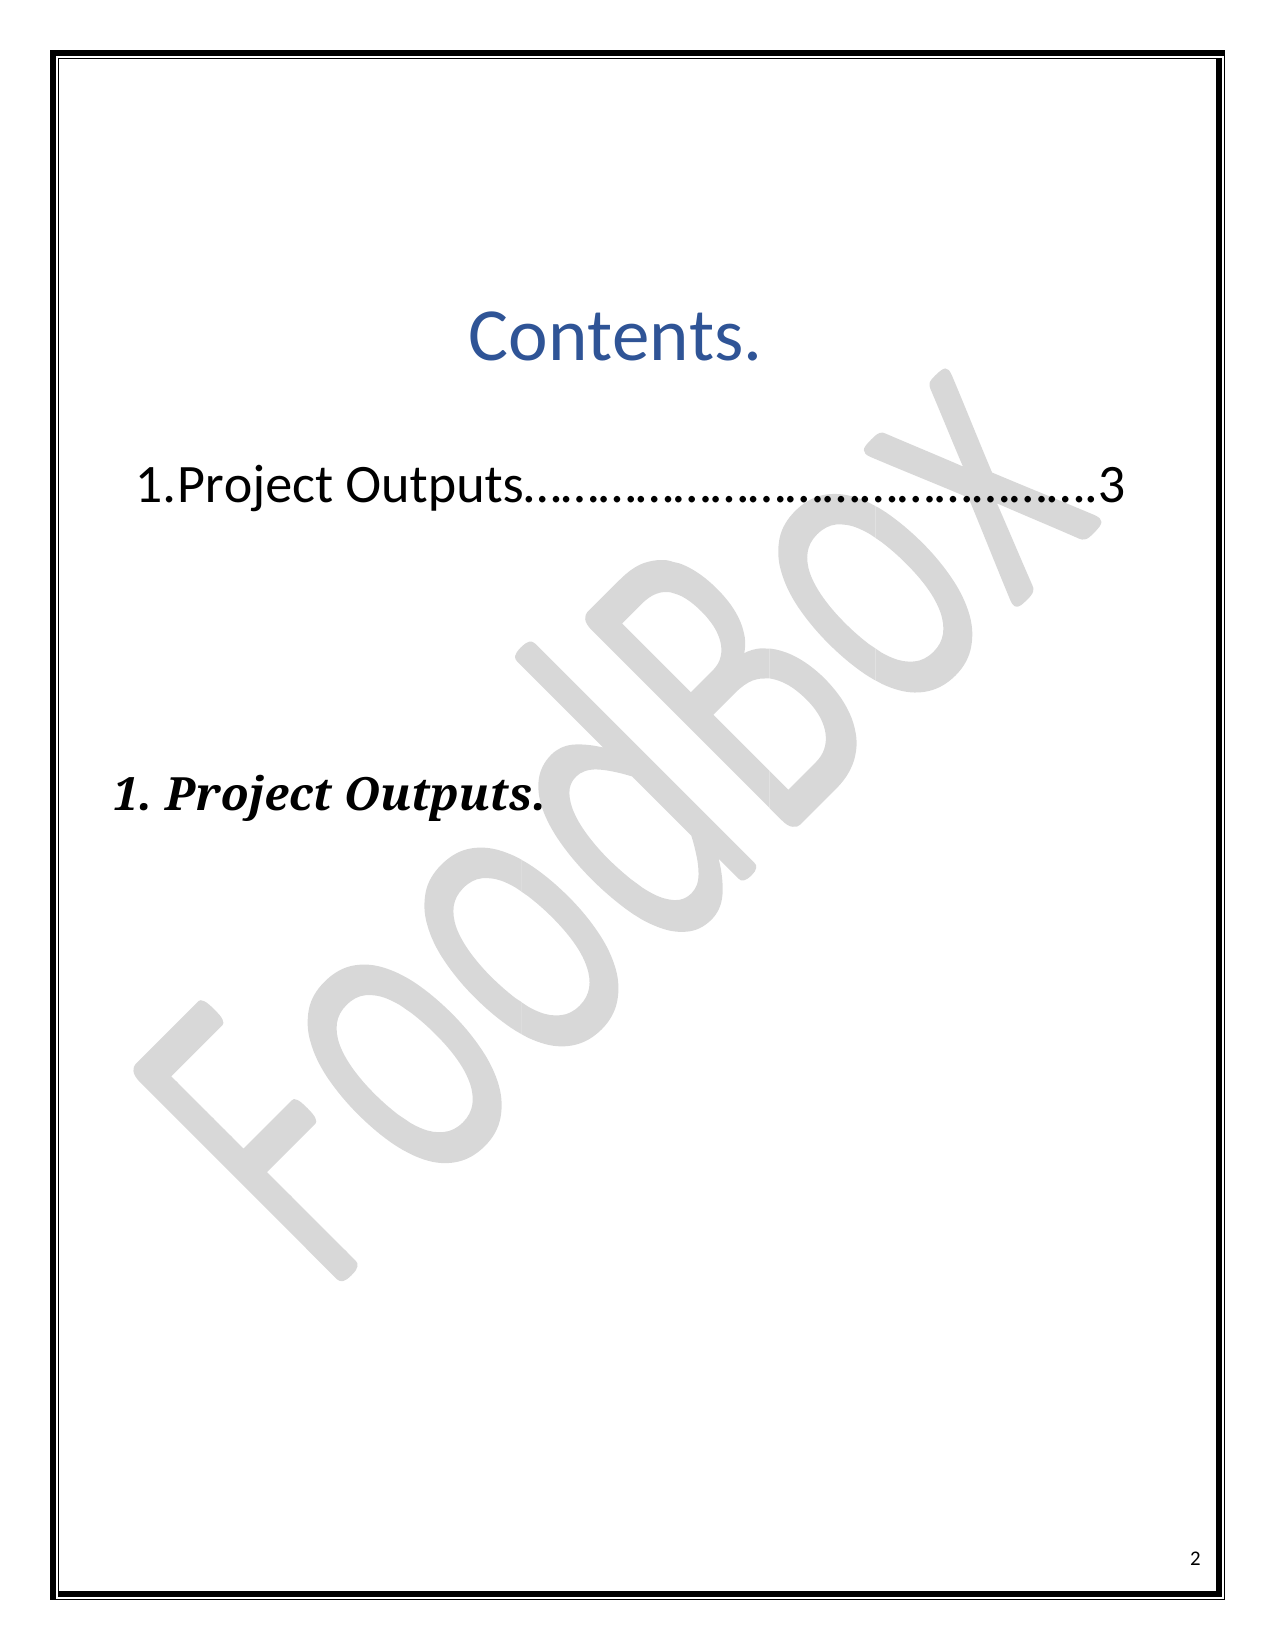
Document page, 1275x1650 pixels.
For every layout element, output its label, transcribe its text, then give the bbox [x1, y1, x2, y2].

text Contents. [75, 288, 1126, 379]
subtitle Project Outputs……………………………………….3 [75, 449, 1126, 516]
text 1. Project Outputs. [112, 762, 1126, 824]
